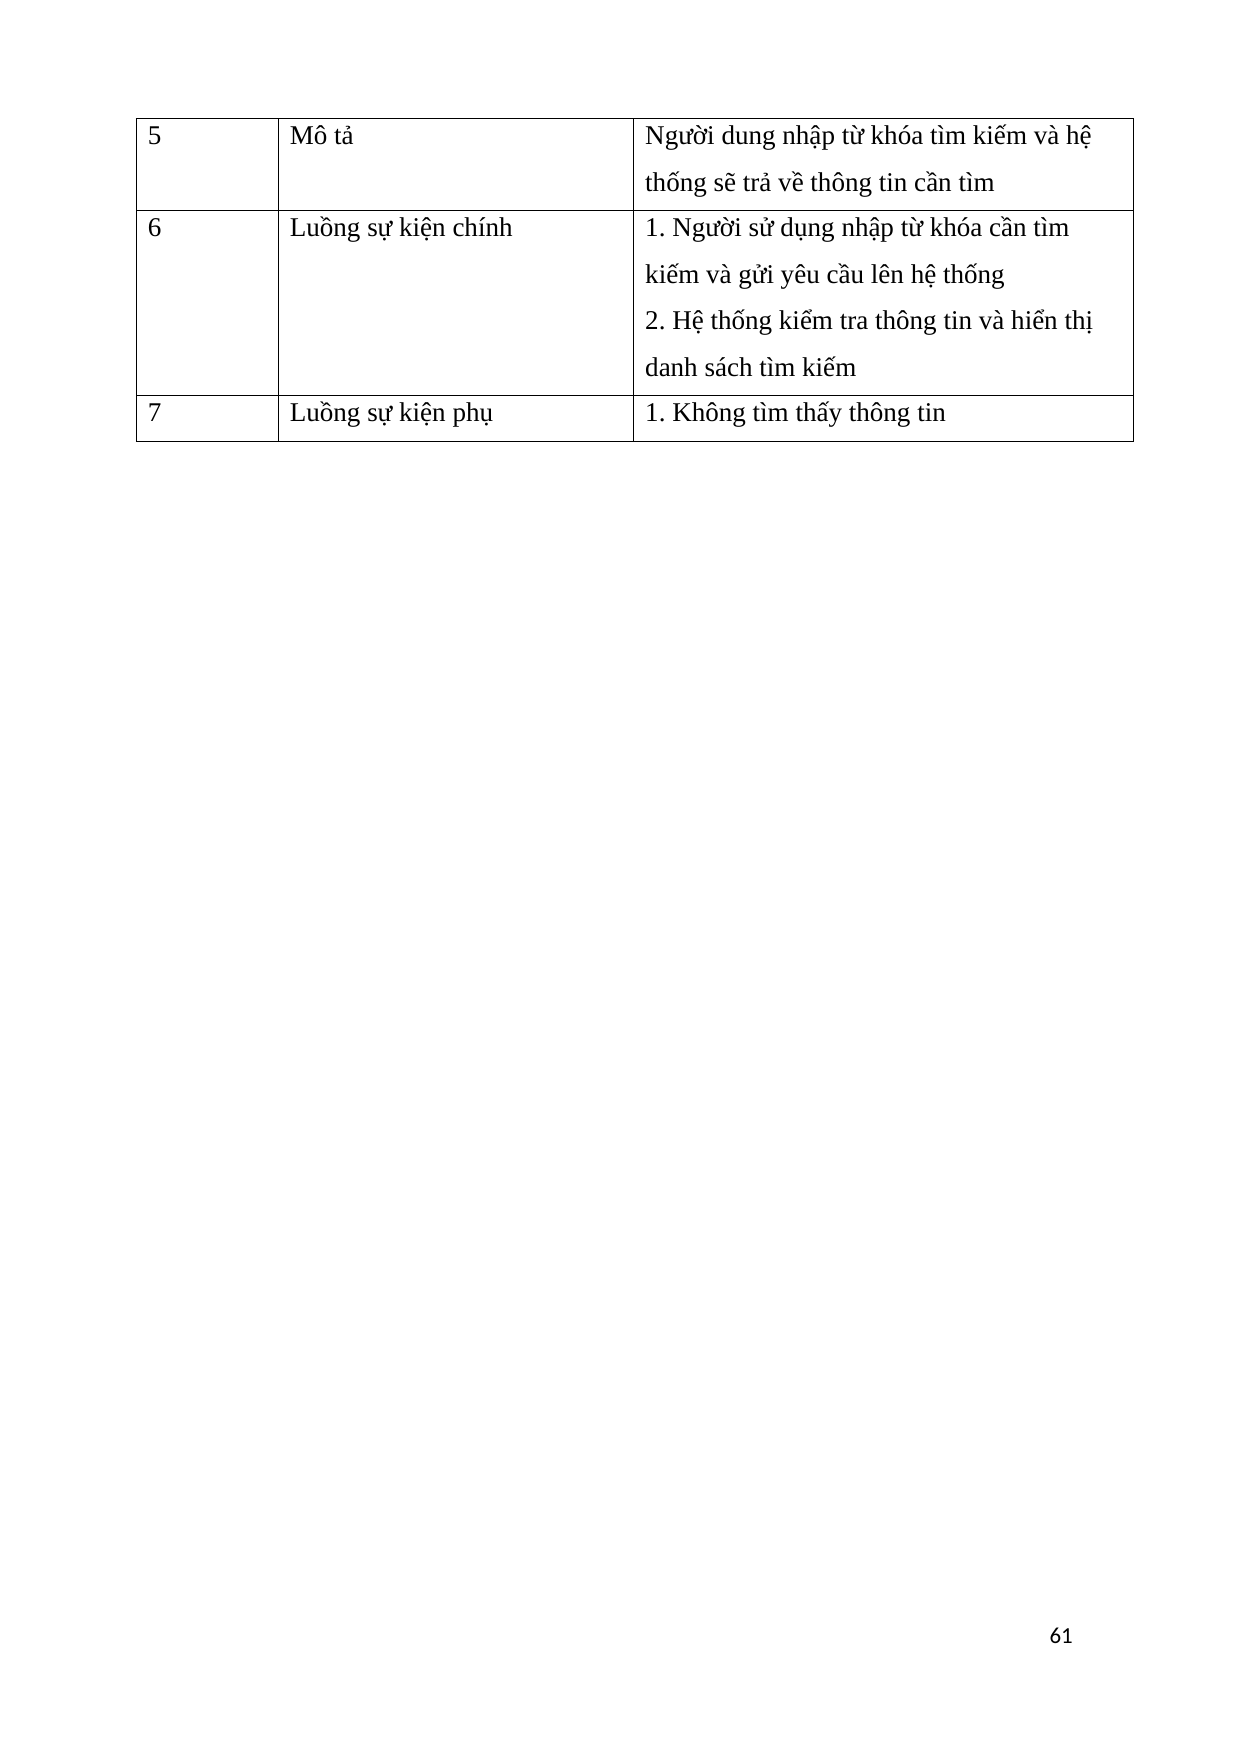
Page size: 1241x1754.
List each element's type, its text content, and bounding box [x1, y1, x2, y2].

table_cell 1. Người sử dụng nhập từ khóa cần tìm kiếm và gửi yêu cầu lên hệ thống 2. Hệ thống kiểm tra thông tin và hiển thị danh sách tìm kiếm [634, 211, 1133, 395]
table_cell Người dung nhập từ khóa tìm kiếm và hệ thống sẽ trả về thông tin cần tìm [634, 119, 1133, 210]
table_cell 7 [137, 396, 278, 441]
table_cell Mô tả [279, 119, 633, 210]
table_cell 6 [137, 211, 278, 395]
table_cell 1. Không tìm thấy thông tin [634, 396, 1133, 441]
table_cell Luồng sự kiện phụ [279, 396, 633, 441]
table_cell Luồng sự kiện chính [279, 211, 633, 395]
table_cell 5 [137, 119, 278, 210]
